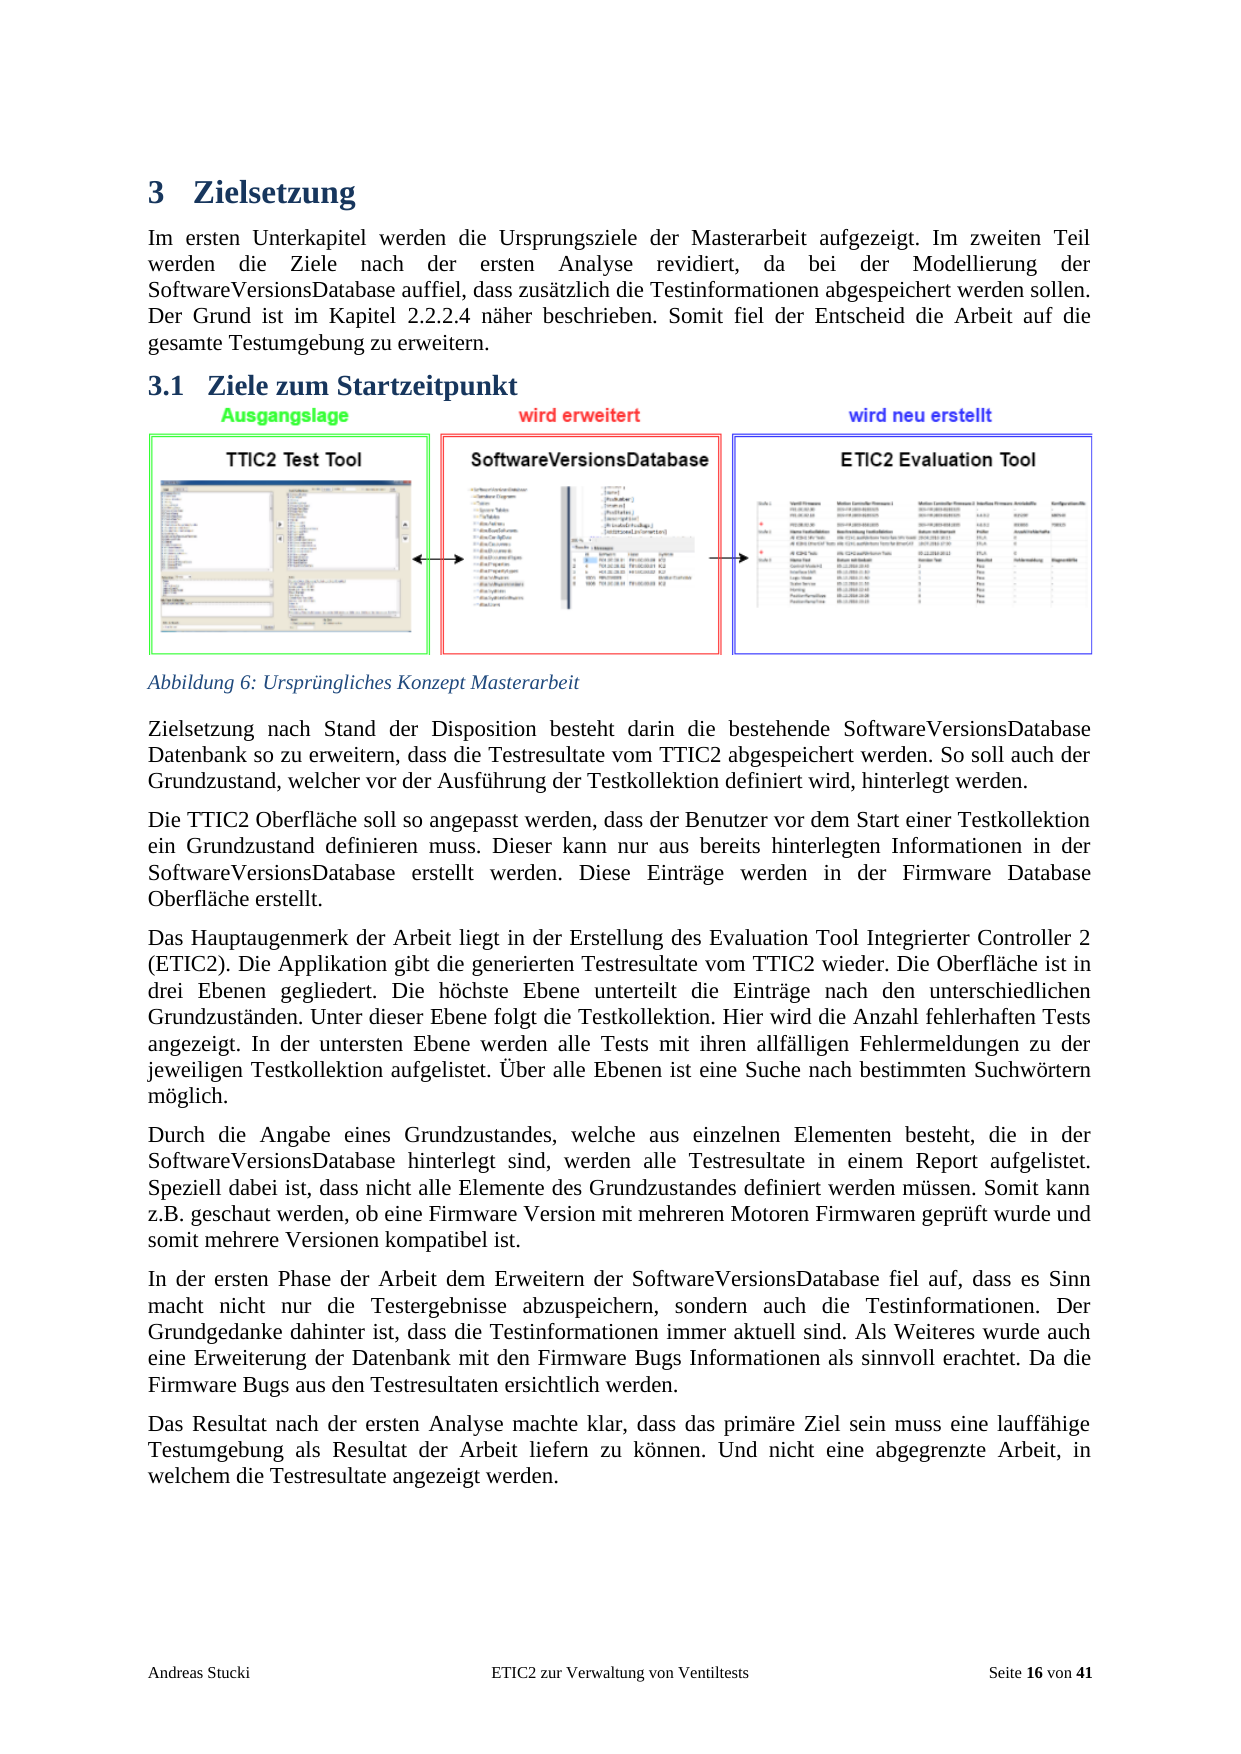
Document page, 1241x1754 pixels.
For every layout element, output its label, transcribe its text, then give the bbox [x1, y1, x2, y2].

text Das Hauptaugenmerk der Arbeit liegt in der Erstellung des Evaluation Tool Integrierter Controller 2 (ETIC2). Die Applikation gibt die generierten Testresultate vom TTIC2 wieder. Die Oberfläche ist in drei Ebenen gegliedert. Die höchste Ebene unterteilt die Einträge nach den unterschiedlichen Grundzuständen. Unter dieser Ebene folgt die Testkollektion. Hier wird die Anzahl fehlerhaften Tests angezeigt. In der untersten Ebene werden alle Tests mit ihren allfälligen Fehlermeldungen zu der jeweiligen Testkollektion aufgelistet. Über alle Ebenen ist eine Suche nach bestimmten Suchwörtern möglich. [148, 924, 1092, 1109]
subtitle Ziele zum Startzeitpunkt [148, 368, 1092, 401]
text Durch die Angabe eines Grundzustandes, welche aus einzelnen Elementen besteht, die in der SoftwareVersionsDatabase hinterlegt sind, werden alle Testresultate in einem Report aufgelistet. Speziell dabei ist, dass nicht alle Elemente des Grundzustandes definiert werden müssen. Somit kann z.B. geschaut werden, ob eine Firmware Version mit mehreren Motoren Firmwaren geprüft wurde und somit mehrere Versionen kompatibel ist. [148, 1121, 1092, 1253]
text In der ersten Phase der Arbeit dem Erweitern der SoftwareVersionsDatabase fiel auf, dass es Sinn macht nicht nur die Testergebnisse abzuspeichern, sondern auch die Testinformationen. Der Grundgedanke dahinter ist, dass die Testinformationen immer aktuell sind. Als Weiteres wurde auch eine Erweiterung der Datenbank mit den Firmware Bugs Informationen als sinnvoll erachtet. Da die Firmware Bugs aus den Testresultaten ersichtlich werden. [148, 1265, 1092, 1397]
subtitle Zielsetzung [148, 173, 1092, 211]
text Im ersten Unterkapitel werden die Ursprungsziele der Masterarbeit aufgezeigt. Im zweiten Teil werden die Ziele nach der ersten Analyse revidiert, da bei der Modellierung der SoftwareVersionsDatabase auffiel, dass zusätzlich die Testinformationen abgespeichert werden sollen. Der Grund ist im Kapitel 2.2.2.4 näher beschrieben. Somit fiel der Entscheid die Arbeit auf die gesamte Testumgebung zu erweitern. [148, 223, 1092, 355]
text Das Resultat nach der ersten Analyse machte klar, dass das primäre Ziel sein muss eine lauffähige Testumgebung als Resultat der Arbeit liefern zu können. Und nicht eine abgegrenzte Arbeit, in welchem die Testresultate angezeigt werden. [148, 1410, 1092, 1489]
text Abbildung : Ursprüngliches Konzept Masterarbeit [148, 414, 1092, 694]
text Die TTIC2 Oberfläche soll so angepasst werden, dass der Benutzer vor dem Start einer Testkollektion ein Grundzustand definieren muss. Dieser kann nur aus bereits hinterlegten Informationen in der SoftwareVersionsDatabase erstellt werden. Diese Einträge werden in der Firmware Database Oberfläche erstellt. [148, 806, 1092, 912]
text Zielsetzung nach Stand der Disposition besteht darin die bestehende SoftwareVersionsDatabase Datenbank so zu erweitern, dass die Testresultate vom TTIC2 abgespeichert werden. So soll auch der Grundzustand, welcher vor der Ausführung der Testkollektion definiert wird, hinterlegt werden. [148, 715, 1092, 794]
